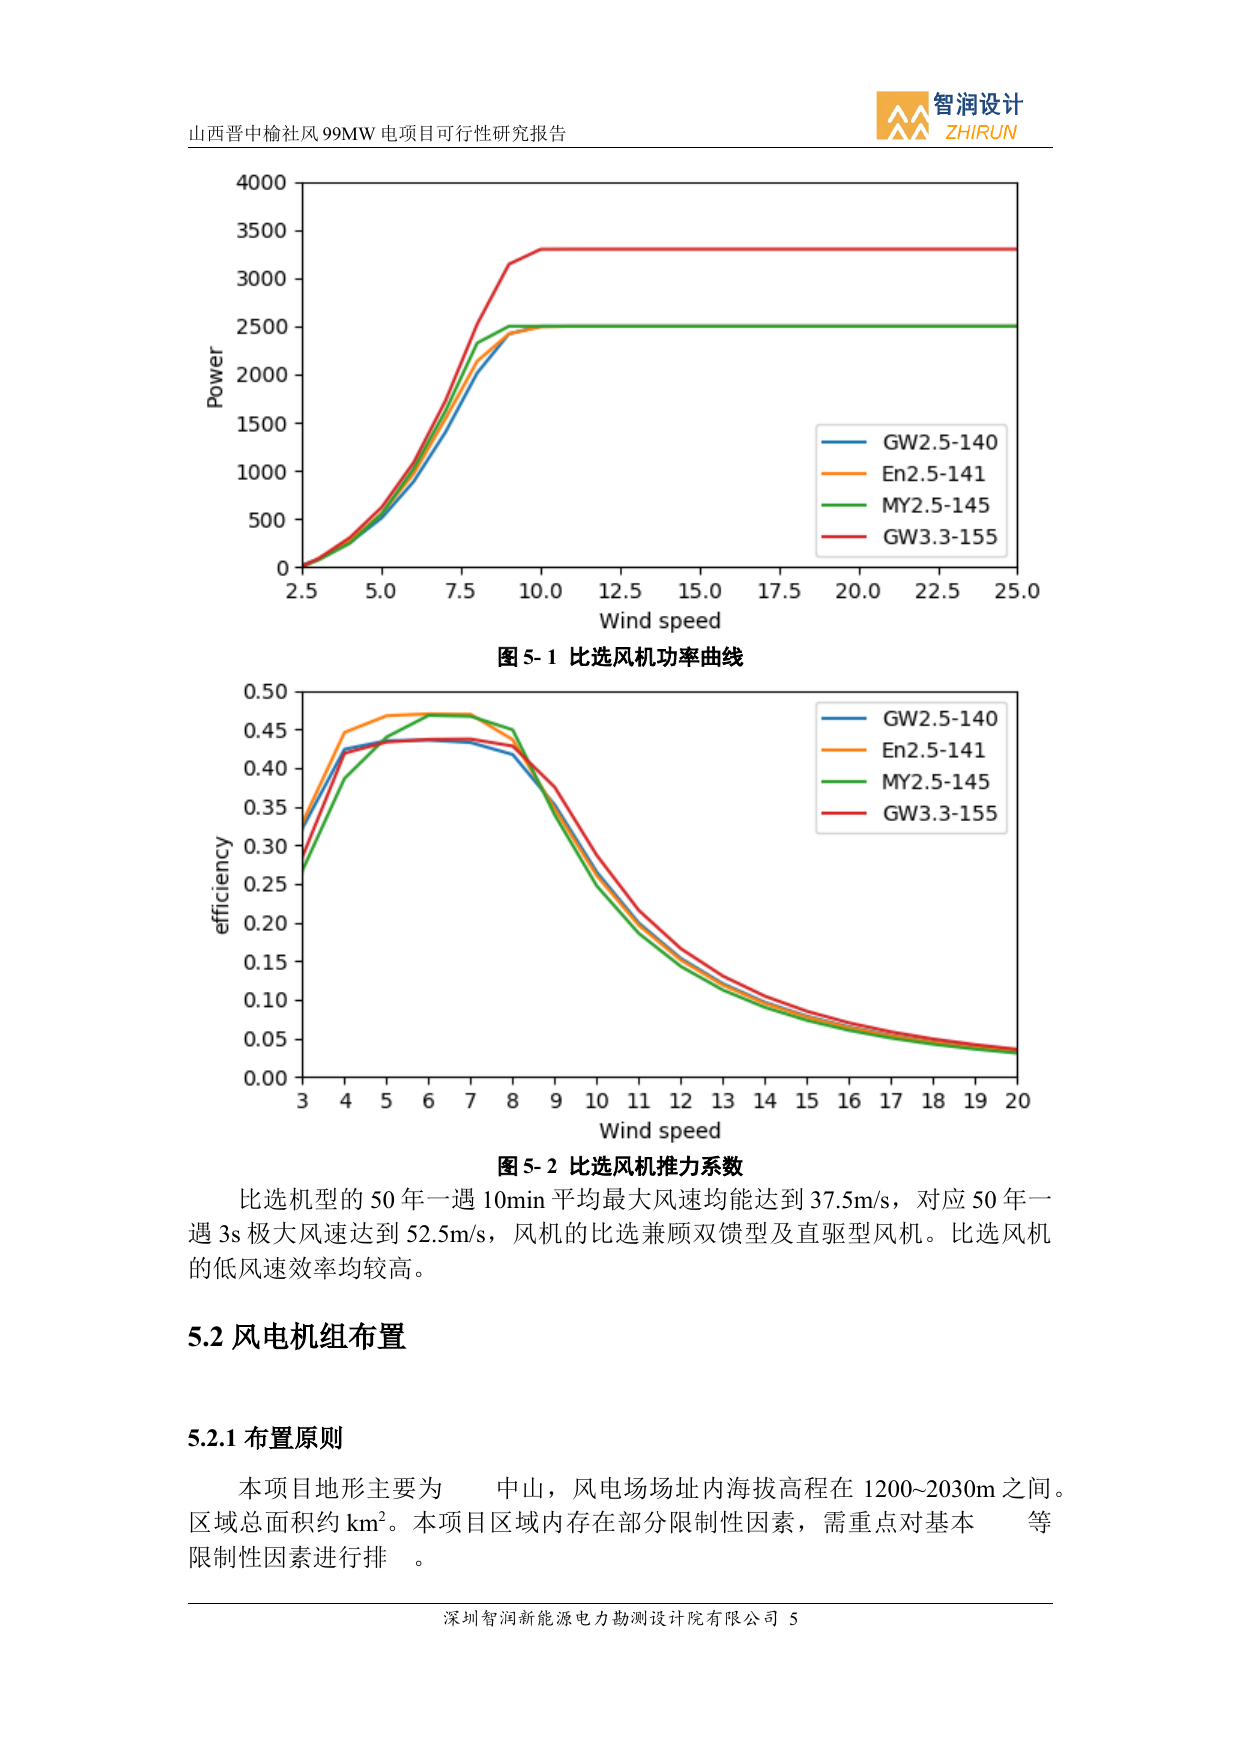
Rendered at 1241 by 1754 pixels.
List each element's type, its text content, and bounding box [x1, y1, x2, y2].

picture [206, 163, 1047, 636]
text 图5- 1 比选风机功率曲线 [187, 639, 1053, 673]
text 本项目地形主要为缓坡中山，风电场场址内海拔高程在1200~2030m之间。区域总面积约km2。本项目区域内存在部分限制性因素，需重点对基本农田等限制性因素进行排查。 [187, 1471, 1053, 1573]
picture [206, 672, 1047, 1146]
title 5.2.1 布置原则 [187, 1420, 1053, 1454]
picture [876, 88, 1024, 141]
text 比选机型的50年一遇10min平均最大风速均能达到/s，对应50年一遇3s极大风速达到/s，风机的比选兼顾双馈型及直驱型风机。比选风机的低风速效率均较高。 [187, 1182, 1053, 1284]
text 图5- 2 比选风机推力系数 [187, 1148, 1053, 1182]
subtitle 5.2 风电机组布置 [187, 1301, 1053, 1369]
